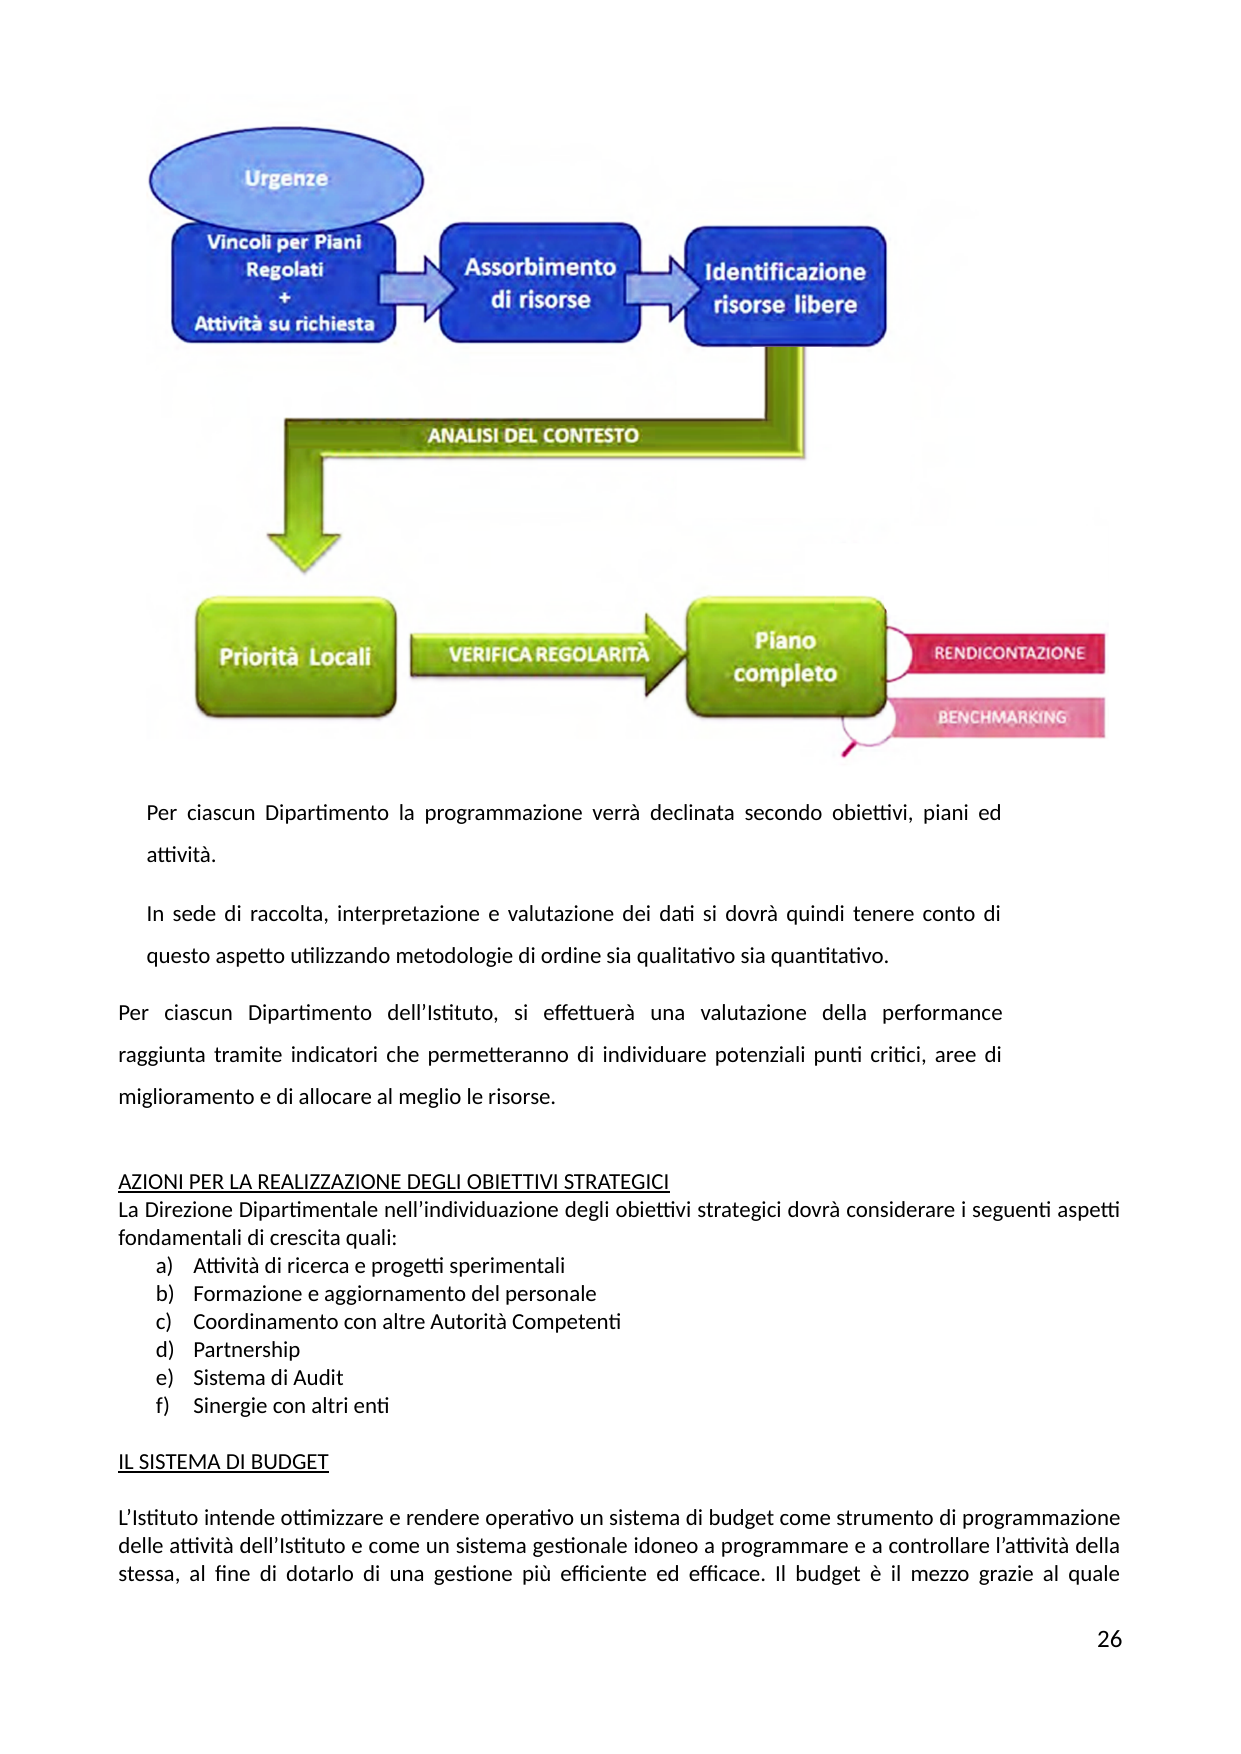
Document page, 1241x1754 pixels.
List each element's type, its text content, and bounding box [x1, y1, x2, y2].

list Sinergie con altri enti [156, 1391, 1122, 1419]
text La Direzione Dipartimentale nell’individuazione degli obiettivi strategici dovrà considerare i seguenti aspetti fondamentali di crescita quali: [118, 1195, 1122, 1251]
list Attività di ricerca e progetti sperimentali [156, 1251, 1122, 1279]
list Partnership [156, 1335, 1122, 1363]
text IL SISTEMA DI BUDGET [118, 1447, 1122, 1475]
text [118, 1503, 1122, 1587]
text Per ciascun Dipartimento la programmazione verrà declinata secondo obiettivi, piani ed attività. [146, 798, 1003, 868]
text Per ciascun Dipartimento dell’Istituto, si effettuerà una valutazione della performance raggiunta tramite indicatori che permetteranno di individuare potenziali punti critici, aree di miglioramento e di allocare al meglio le risorse. [118, 998, 1004, 1111]
text AZIONI PER LA REALIZZAZIONE DEGLI OBIETTIVI STRATEGICI [118, 1167, 1122, 1195]
list Formazione e aggiornamento del personale [156, 1279, 1122, 1307]
list Sistema di Audit [156, 1363, 1122, 1391]
picture [146, 94, 1109, 767]
list Coordinamento con altre Autorità Competenti [156, 1307, 1122, 1335]
text In sede di raccolta, interpretazione e valutazione dei dati si dovrà quindi tenere conto di questo aspetto utilizzando metodologie di ordine sia qualitativo sia quantitativo. [146, 899, 1003, 970]
